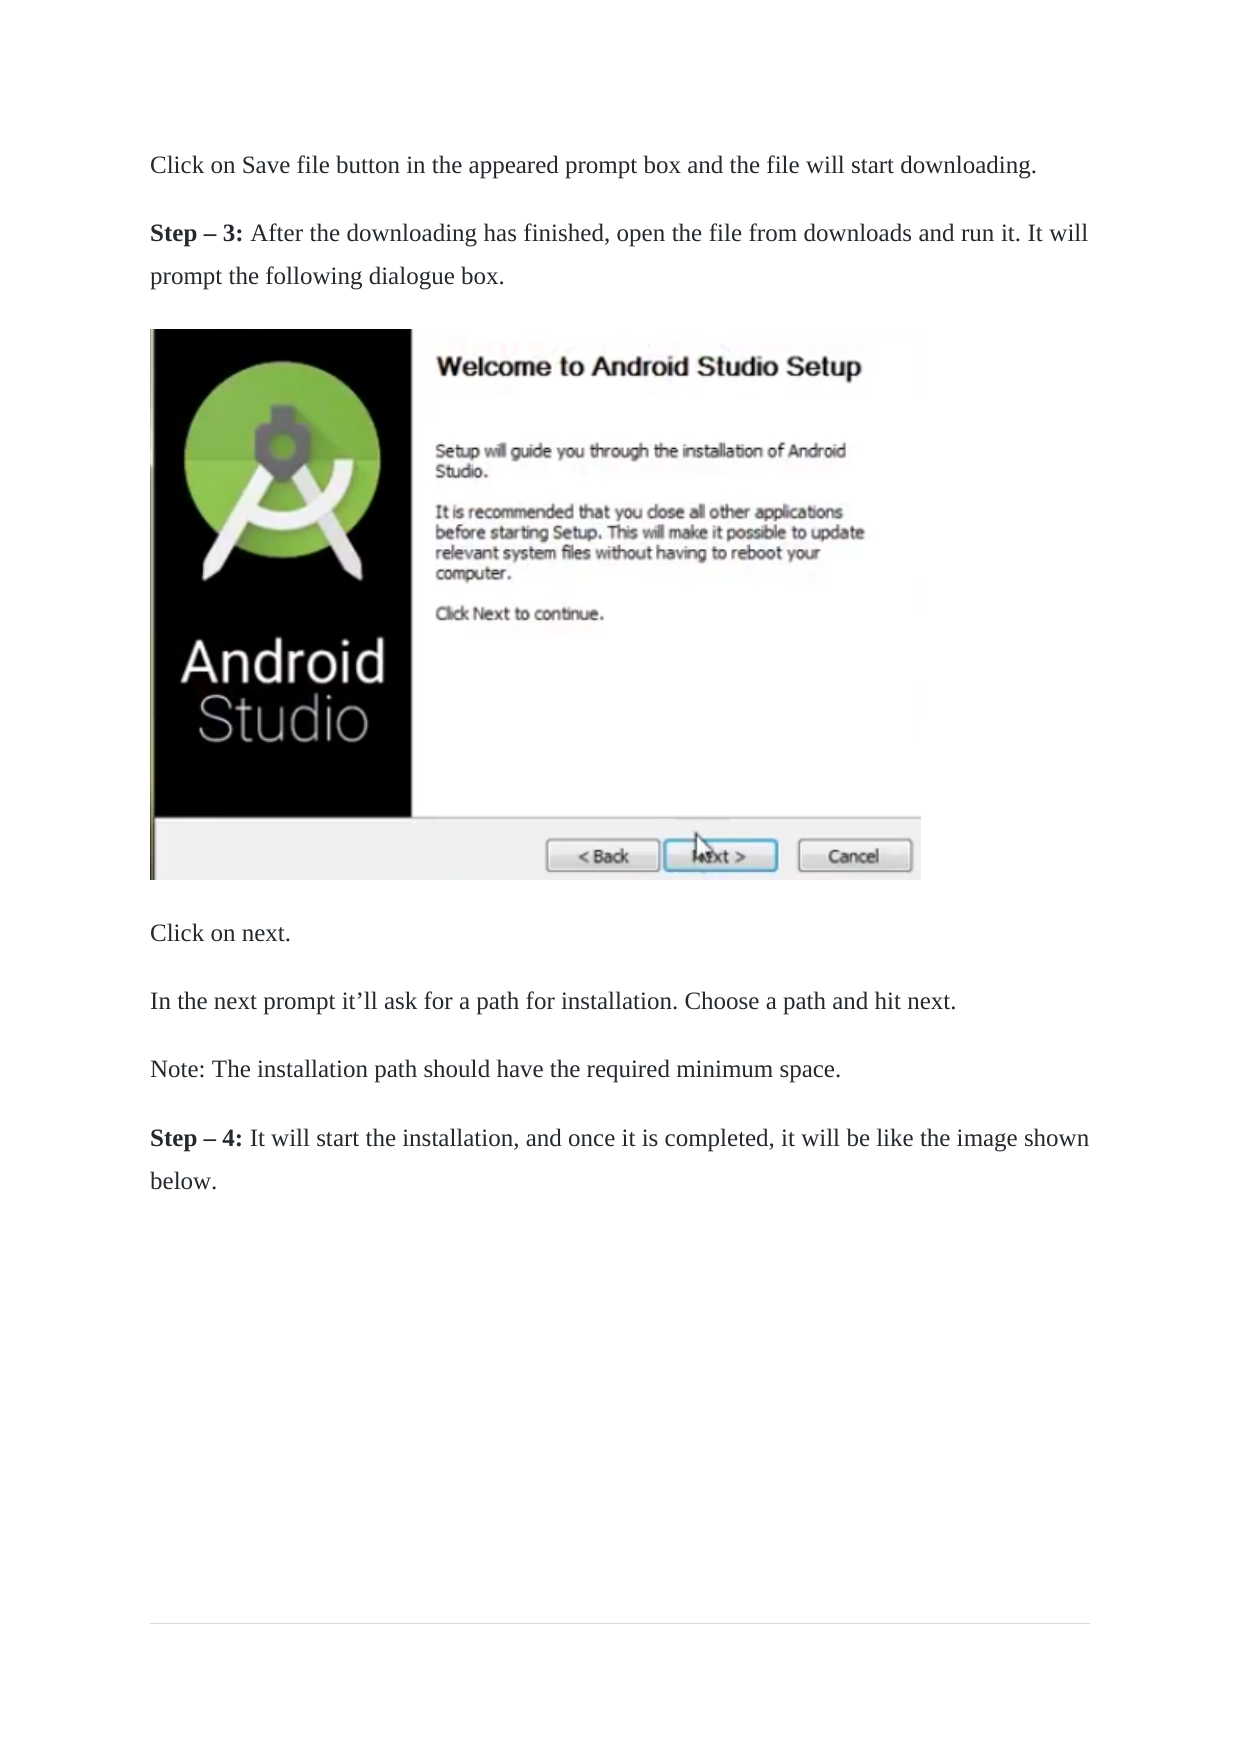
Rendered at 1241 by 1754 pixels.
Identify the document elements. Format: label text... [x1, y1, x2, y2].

text Note: The installation path should have the required minimum space. [150, 1054, 1090, 1083]
text Step – 4: It will start the installation, and once it is completed, it will be like the image shown below. [150, 1123, 1090, 1194]
text Click on Save file button in the appeared prompt box and the file will start downloading. [150, 150, 1090, 179]
picture [150, 329, 921, 880]
text Step – 3: After the downloading has finished, open the file from downloads and run it. It will prompt the following dialogue box. [150, 218, 1090, 290]
text In the next prompt it’ll ask for a path for installation. Choose a path and hit next. [150, 986, 1090, 1015]
text Click on next. [150, 918, 1090, 947]
